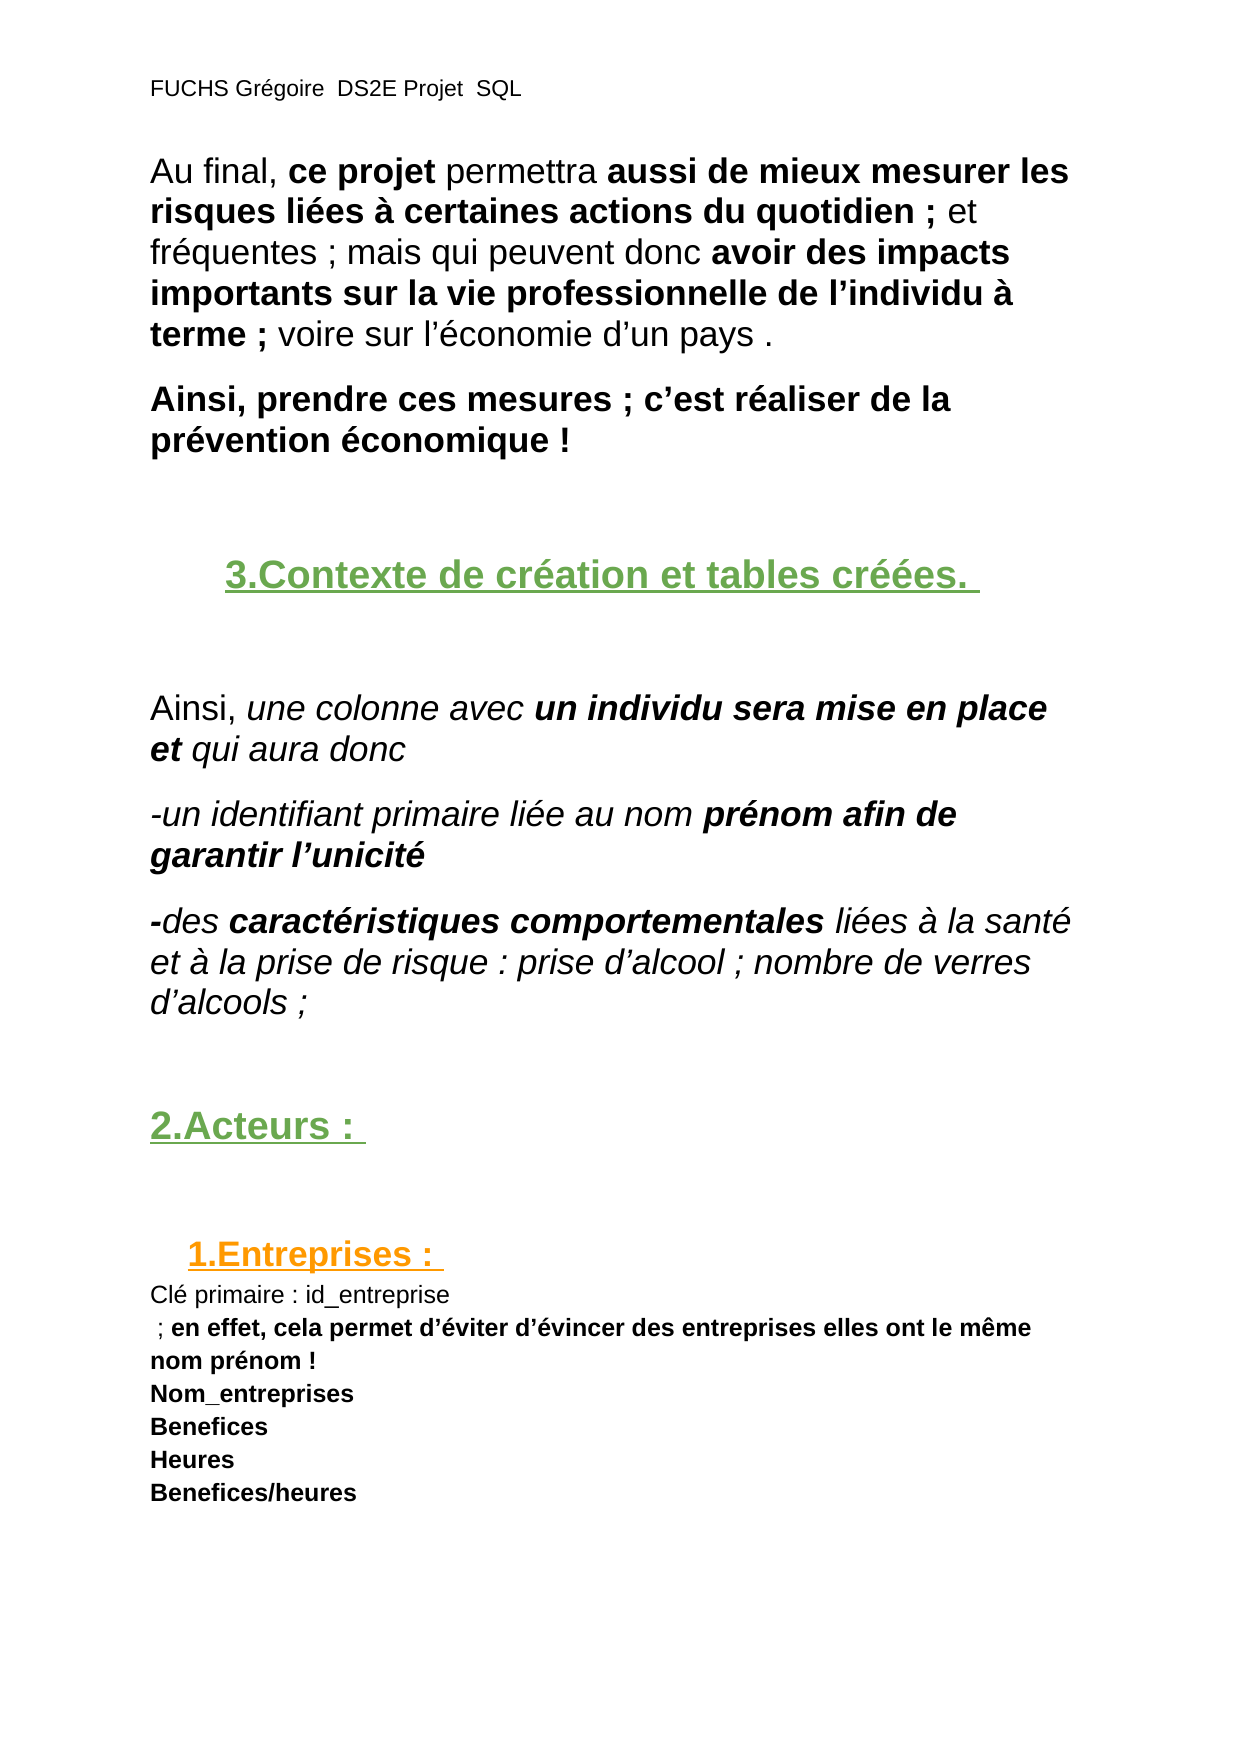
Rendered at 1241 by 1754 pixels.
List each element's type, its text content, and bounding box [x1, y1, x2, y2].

text Clé primaire : id_entreprise [150, 1280, 1090, 1309]
subtitle 2.Acteurs : [150, 1102, 1090, 1148]
text Au final, ce projet permettra aussi de mieux mesurer les risques liées à certaines actions du quotidien ; et fréquentes ; mais qui peuvent donc avoir des impacts importants sur la vie professionnelle de l’individu à terme ; voire sur l’économie d’un pays . [150, 150, 1090, 354]
text Heures [150, 1445, 1090, 1474]
text Benefices/heures [150, 1478, 1090, 1507]
text ; en effet, cela permet d’éviter d’évincer des entreprises elles ont le même nom prénom ! [150, 1313, 1090, 1375]
text -un identifiant primaire liée au nom prénom afin de garantir l’unicité [150, 794, 1090, 875]
text -des caractéristiques comportementales liées à la santé et à la prise de risque : prise d’alcool ; nombre de verres d’alcools ; [150, 900, 1090, 1022]
text Ainsi, prendre ces mesures ; c’est réaliser de la prévention économique ! [150, 379, 1090, 460]
text Nom_entreprises [150, 1379, 1090, 1408]
text Benefices [150, 1412, 1090, 1441]
subtitle 3.Contexte de création et tables créées. [225, 551, 1090, 596]
subtitle 1.Entreprises : [187, 1233, 1090, 1274]
text Ainsi, une colonne avec un individu sera mise en place et qui aura donc [150, 687, 1090, 769]
